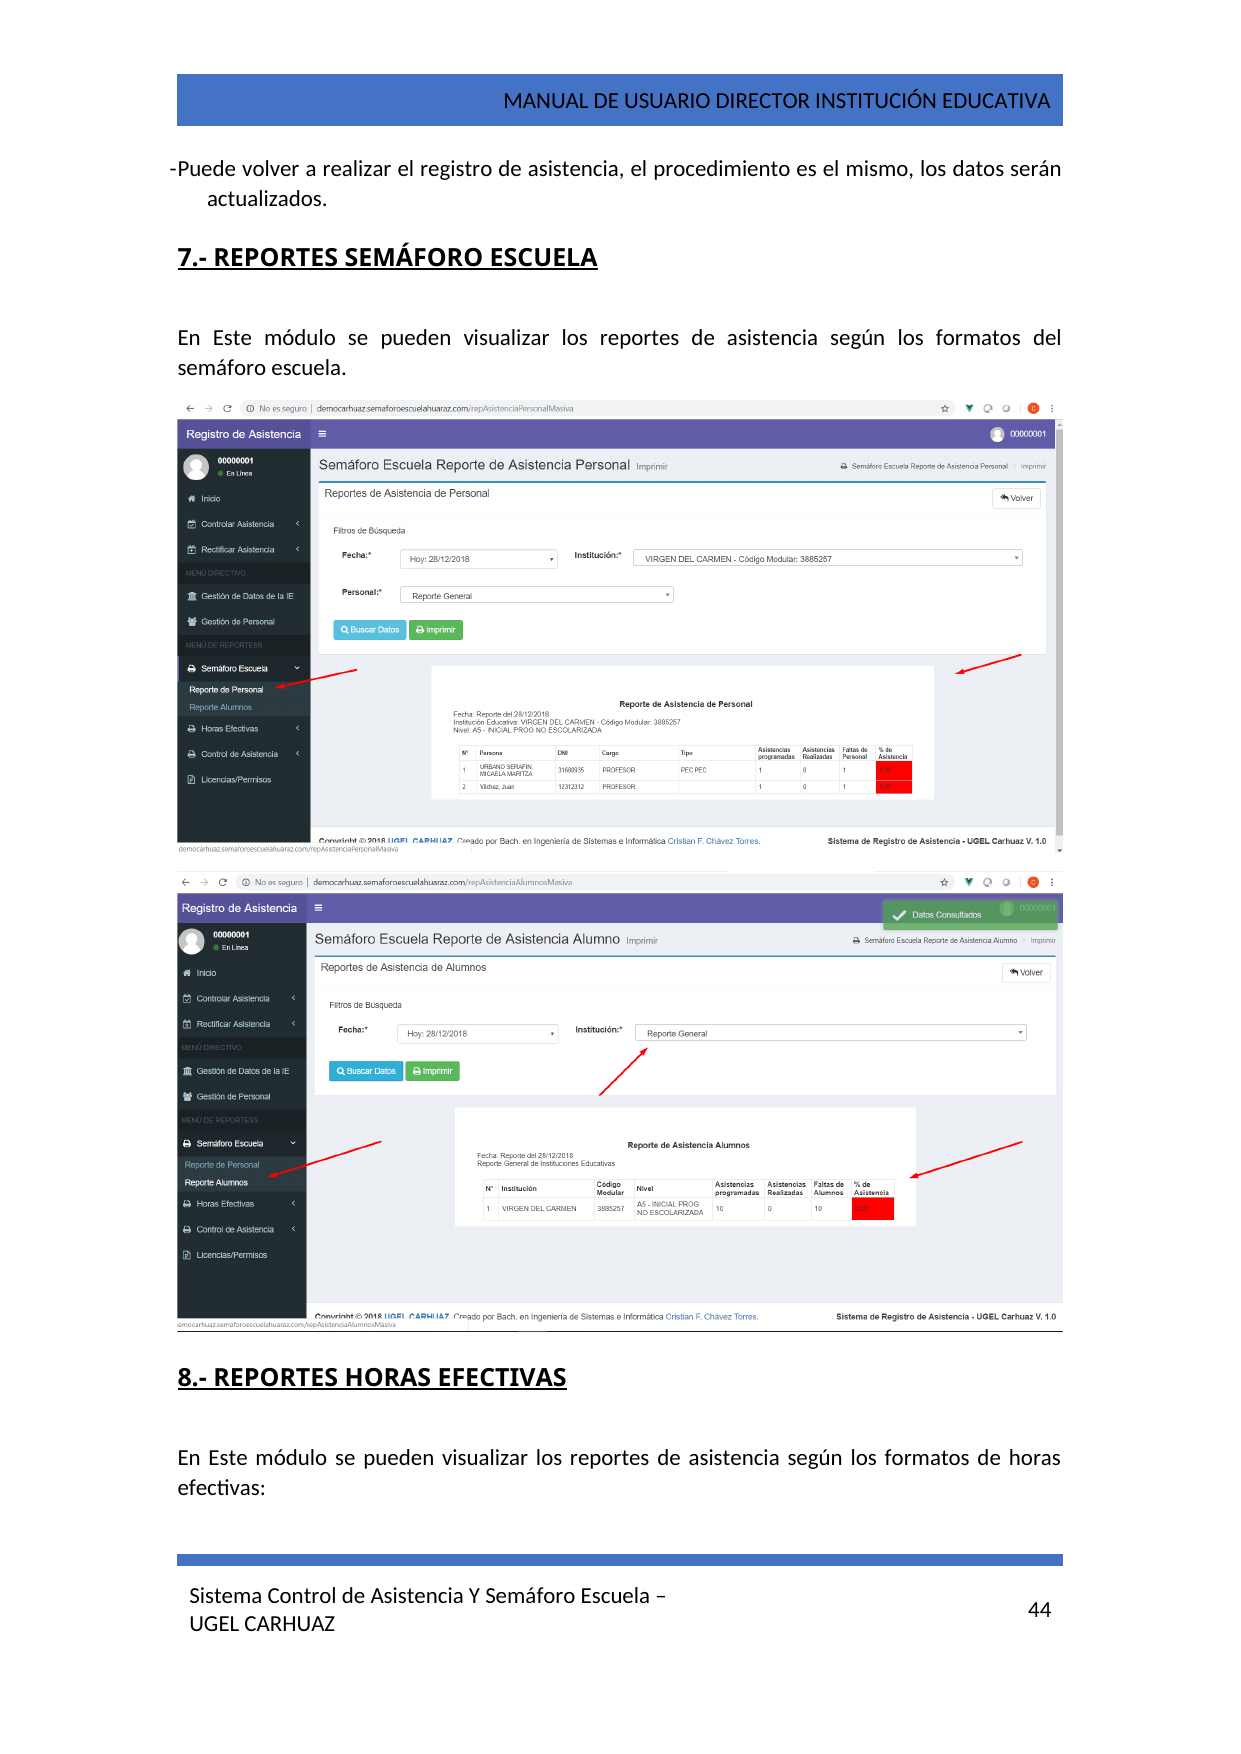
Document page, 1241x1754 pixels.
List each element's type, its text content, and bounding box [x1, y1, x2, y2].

text En Este módulo se pueden visualizar los reportes de asistencia según los formatos de horas efectivas: [177, 1443, 1063, 1501]
picture [177, 400, 1063, 853]
subtitle 8.- REPORTES HORAS EFECTIVAS [177, 1359, 1063, 1393]
picture [177, 871, 1063, 1332]
list Puede volver a realizar el registro de asistencia, el procedimiento es el mismo, los datos serán actualizados. [169, 154, 1063, 212]
text En Este módulo se pueden visualizar los reportes de asistencia según los formatos del semáforo escuela. [177, 323, 1063, 381]
subtitle 7.- REPORTES SEMÁFORO ESCUELA [177, 239, 1063, 273]
